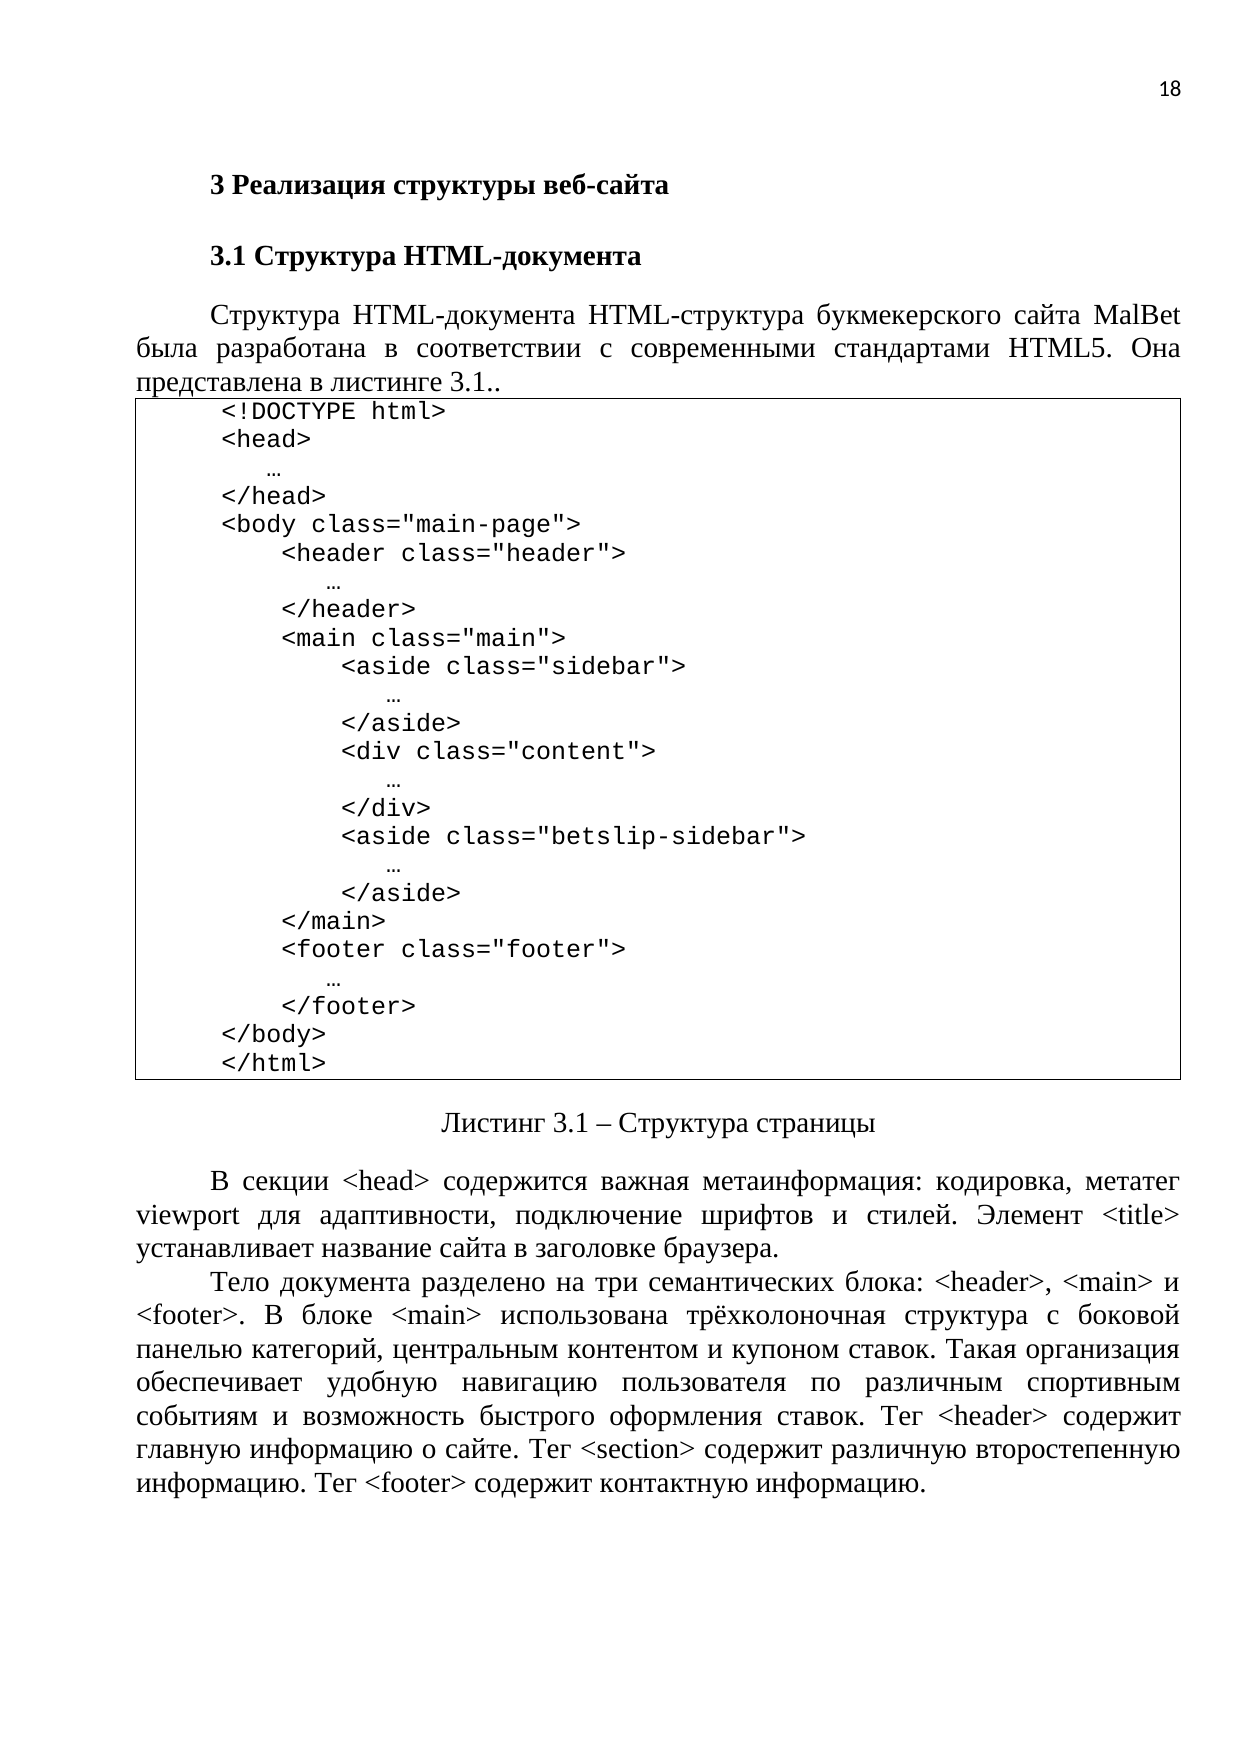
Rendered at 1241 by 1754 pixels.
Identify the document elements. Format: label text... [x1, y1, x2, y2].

table_header <!DOCTYPE html> <head> … </head> <body class="main-page"> <header class="header"> … </header> <main class="main"> <aside class="sidebar"> … </aside> <div class="content"> … </div> <aside class="betslip-sidebar"> … </aside> </main> <footer class="footer"> … </footer> </body> </html> [136, 399, 1180, 1079]
text 3.1 Структура HTML-документа [136, 238, 1181, 272]
text В секции <head> содержится важная метаинформация: кодировка, метатег viewport для адаптивности, подключение шрифтов и стилей. Элемент <title> устанавливает название сайта в заголовке браузера. [136, 1163, 1181, 1264]
text Структура HTML-документа HTML-структура букмекерского сайта MalBet была разработана в соответствии с современными стандартами HTML5. Она представлена в листинге 3.1.. [136, 297, 1181, 398]
text Листинг 3.1 – Структура страницы [136, 1105, 1181, 1138]
text 3 Реализация структуры веб-сайта [136, 167, 1181, 201]
text Тело документа разделено на три семантических блока: <header>, <main> и <footer>. В блоке <main> использована трёхколоночная структура с боковой панелью категорий, центральным контентом и купоном ставок. Такая организация обеспечивает удобную навигацию пользователя по различным спортивным событиям и возможность быстрого оформления ставок. Тег <header> содержит главную информацию о сайте. Тег <section> содержит различную второстепенную информацию. Тег <footer> содержит контактную информацию. [136, 1264, 1181, 1499]
